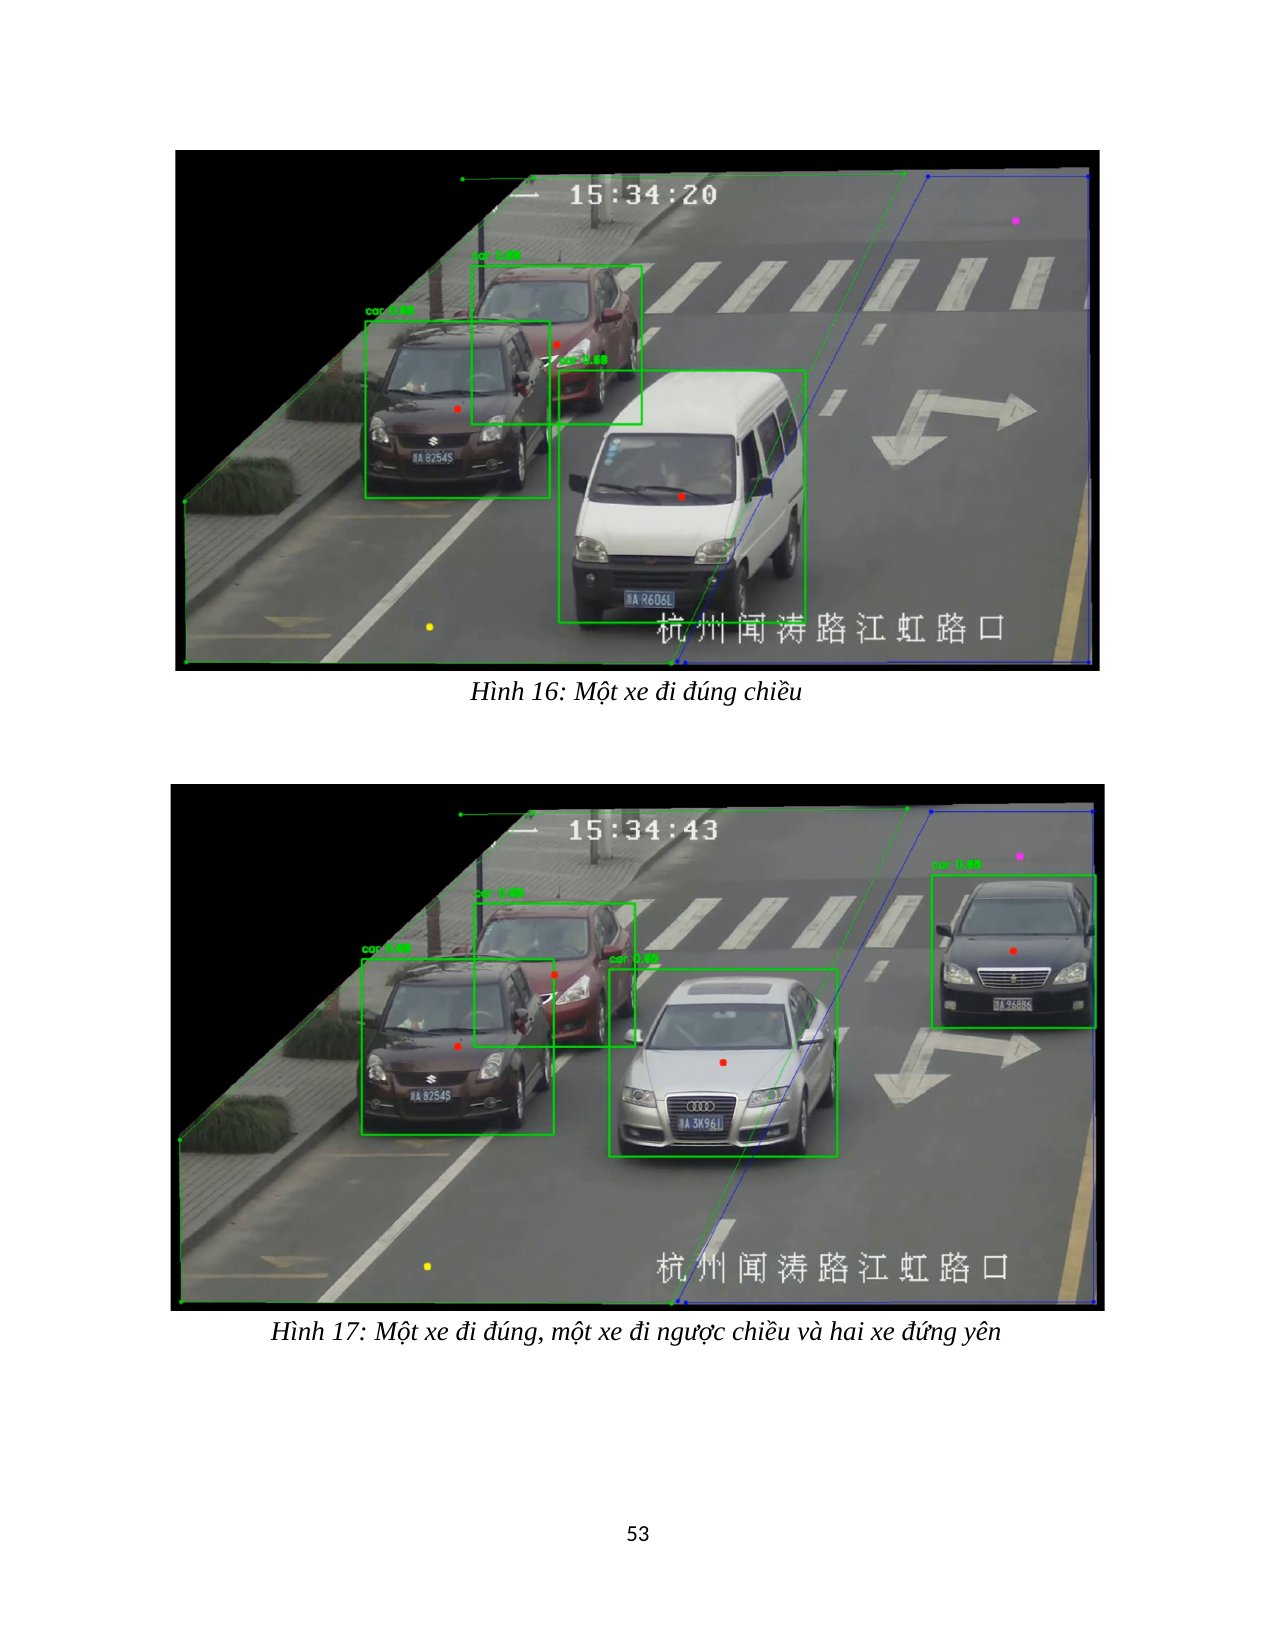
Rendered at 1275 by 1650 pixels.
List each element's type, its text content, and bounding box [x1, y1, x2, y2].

picture [175, 150, 1100, 671]
picture [170, 784, 1105, 1311]
